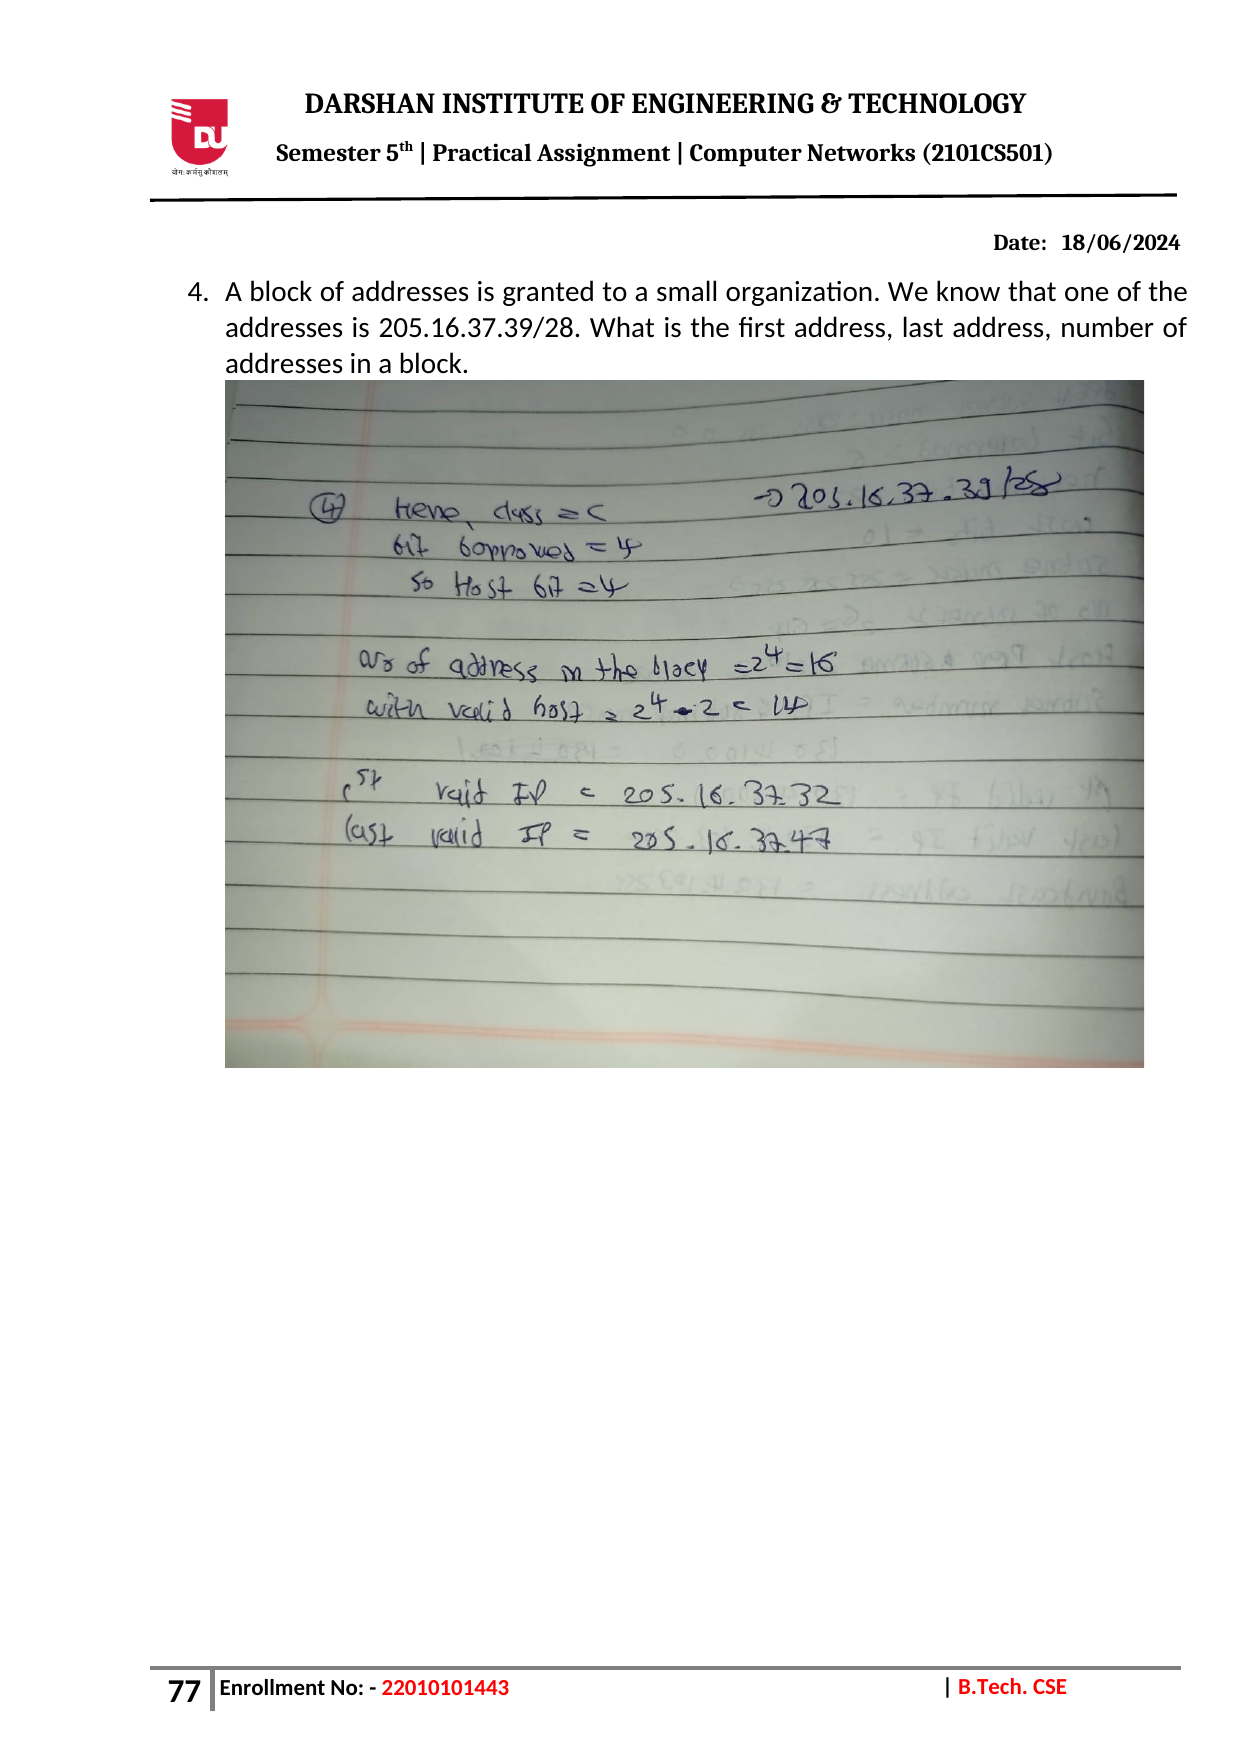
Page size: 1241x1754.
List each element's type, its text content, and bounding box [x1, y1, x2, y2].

picture [225, 380, 1145, 1068]
list A block of addresses is granted to a small organization. We know that one of the addresses is 205.16.37.39/28. What is the first address, last address, number of addresses in a block. [187, 273, 1189, 380]
picture [150, 75, 242, 198]
